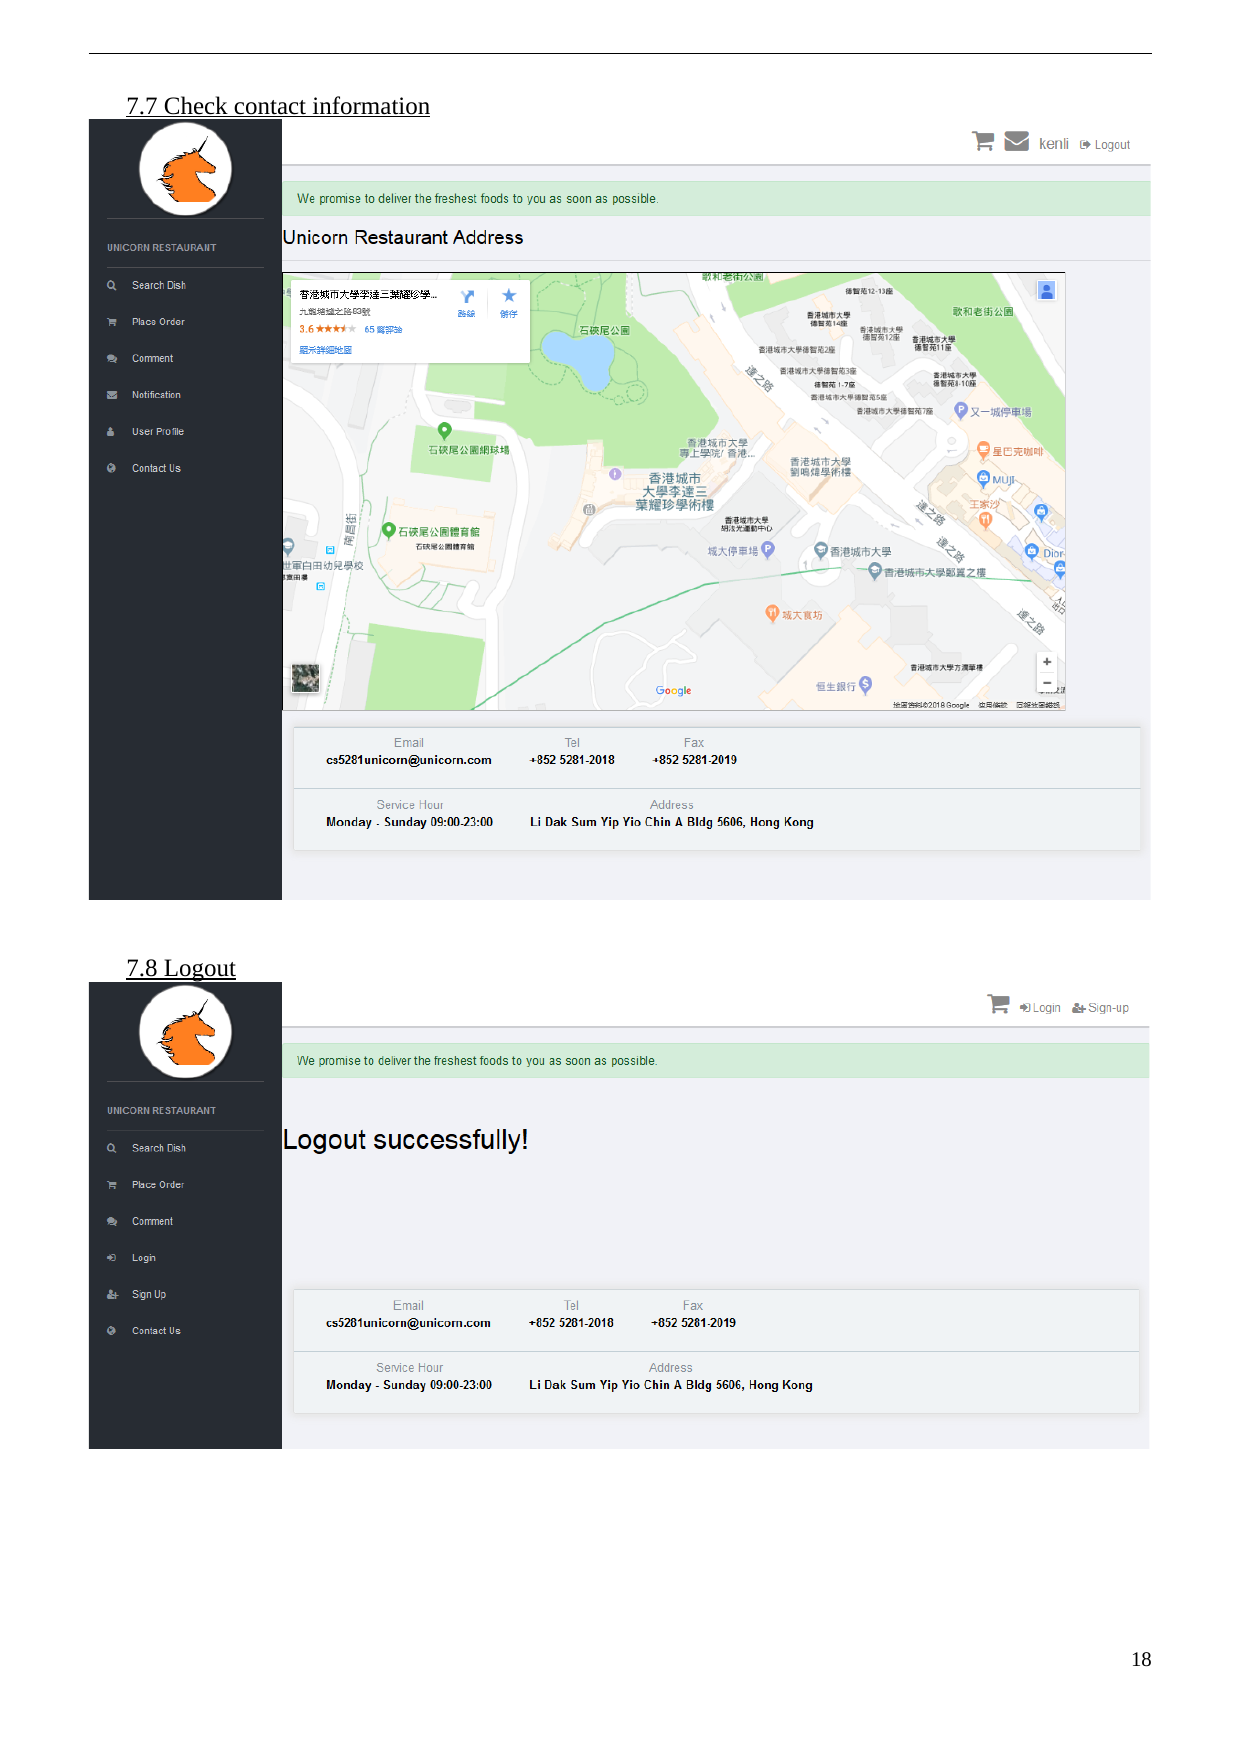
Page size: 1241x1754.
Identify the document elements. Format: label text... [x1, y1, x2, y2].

picture [88, 982, 1150, 1449]
picture [88, 119, 1151, 900]
list 7.8 Logout [126, 953, 1152, 982]
list 7.7 Check contact information [126, 91, 1152, 120]
